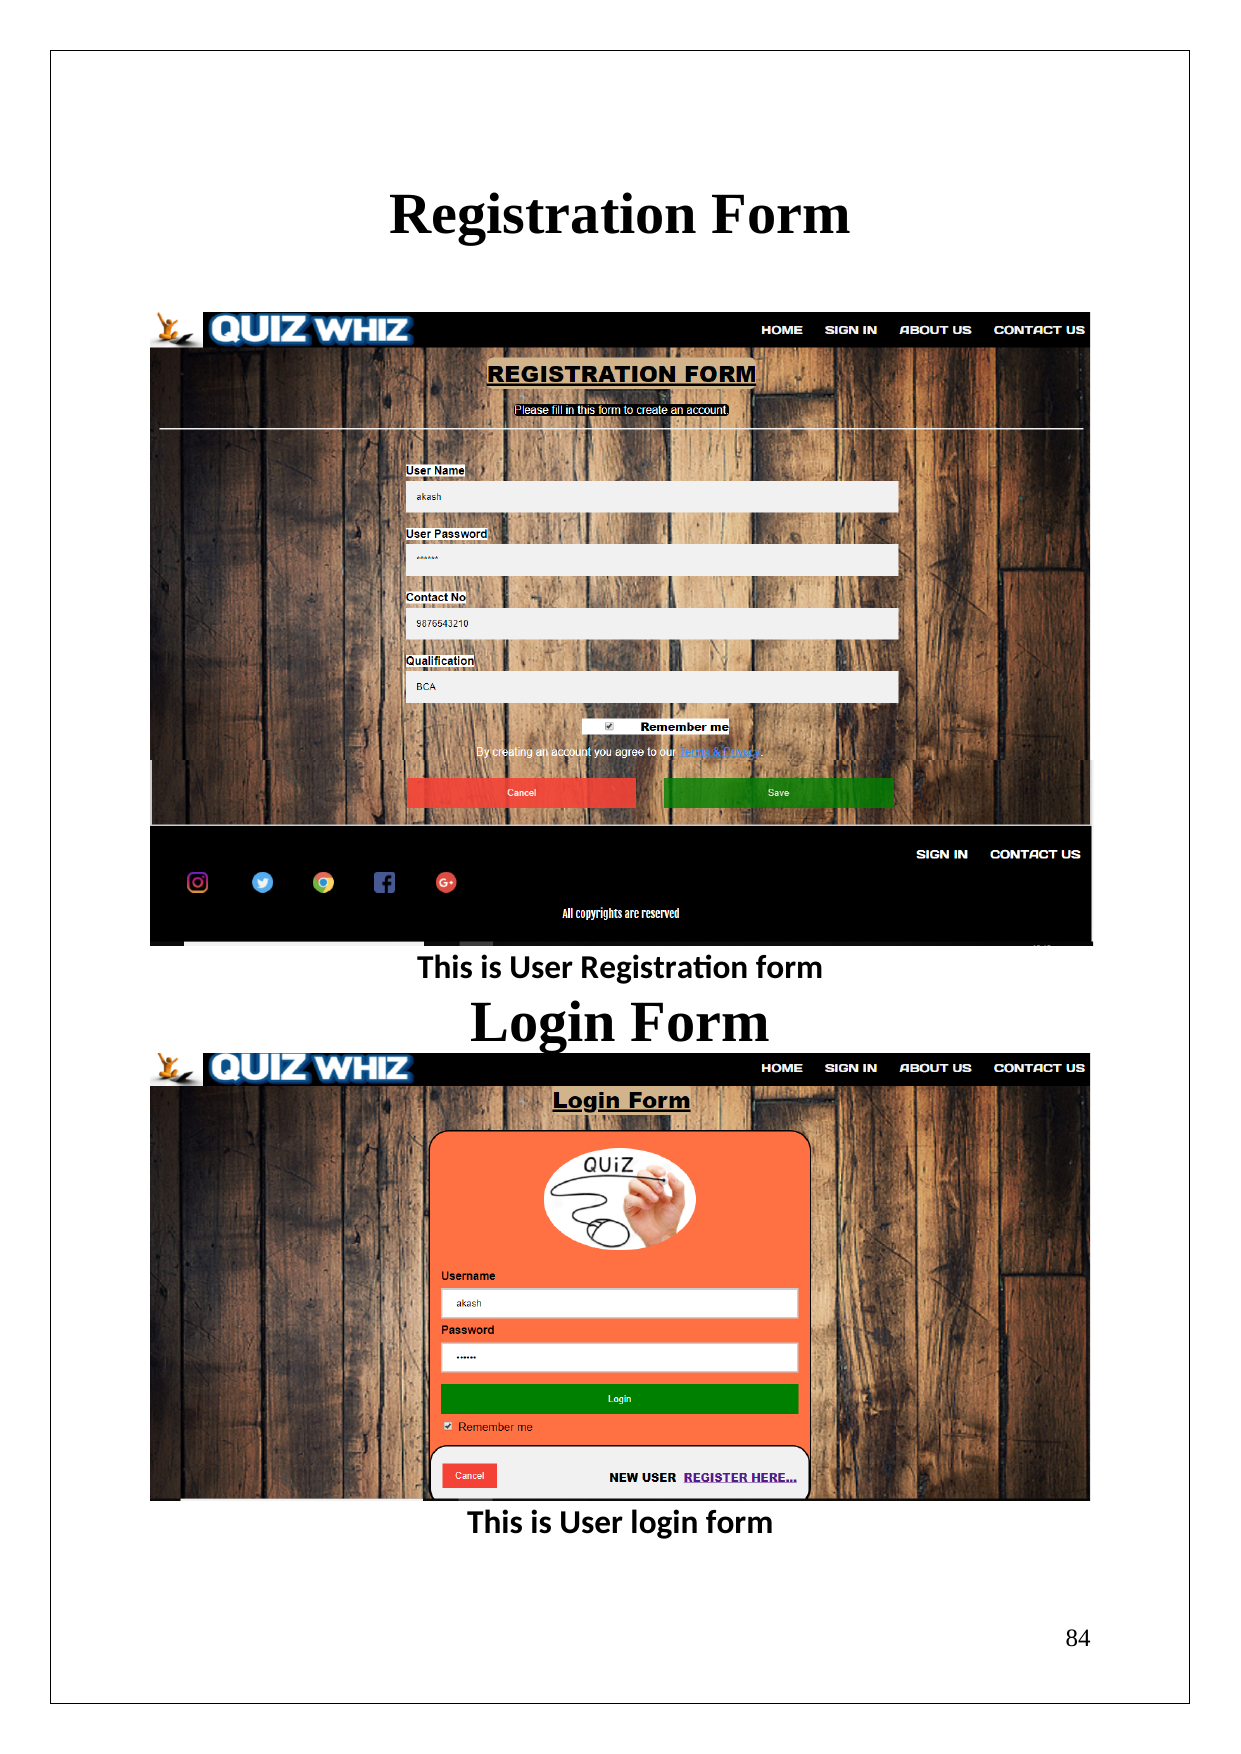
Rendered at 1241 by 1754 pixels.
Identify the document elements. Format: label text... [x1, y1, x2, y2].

text This is User login form [150, 1501, 1090, 1542]
text This is User Registration form [150, 946, 1090, 986]
picture [150, 1053, 1091, 1501]
picture [150, 312, 1094, 946]
text Registration Form [150, 179, 1090, 246]
text Login Form [150, 986, 1090, 1053]
